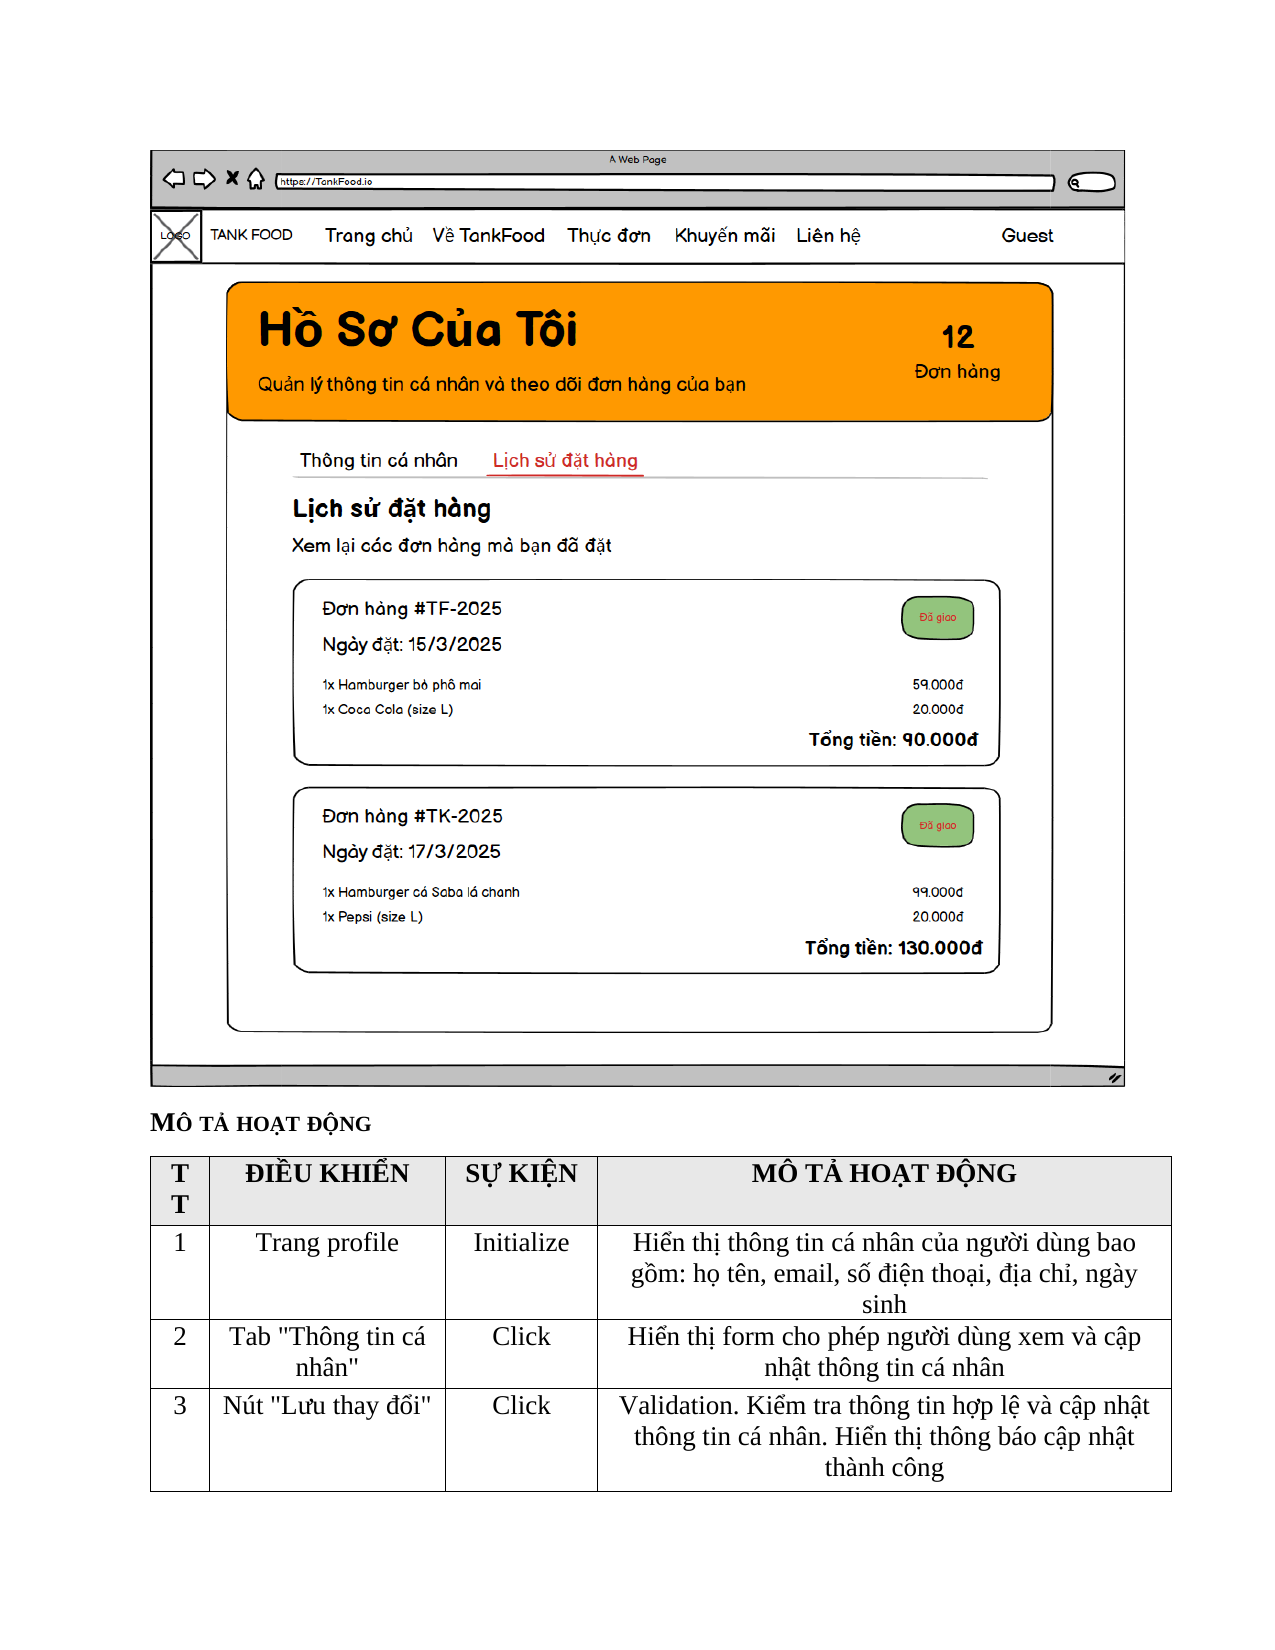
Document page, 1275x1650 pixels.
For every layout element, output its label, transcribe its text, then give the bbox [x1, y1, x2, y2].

text Mô tả hoạt động [150, 1106, 1125, 1137]
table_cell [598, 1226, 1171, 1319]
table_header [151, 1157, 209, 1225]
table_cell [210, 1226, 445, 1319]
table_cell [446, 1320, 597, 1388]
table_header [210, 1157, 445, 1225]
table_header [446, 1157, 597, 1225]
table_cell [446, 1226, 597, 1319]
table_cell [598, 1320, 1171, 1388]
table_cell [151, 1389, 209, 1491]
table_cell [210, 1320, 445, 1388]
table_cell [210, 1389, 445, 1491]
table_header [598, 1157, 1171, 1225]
picture [150, 150, 1125, 1087]
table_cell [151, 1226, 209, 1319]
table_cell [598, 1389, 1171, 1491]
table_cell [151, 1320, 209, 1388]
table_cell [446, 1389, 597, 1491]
